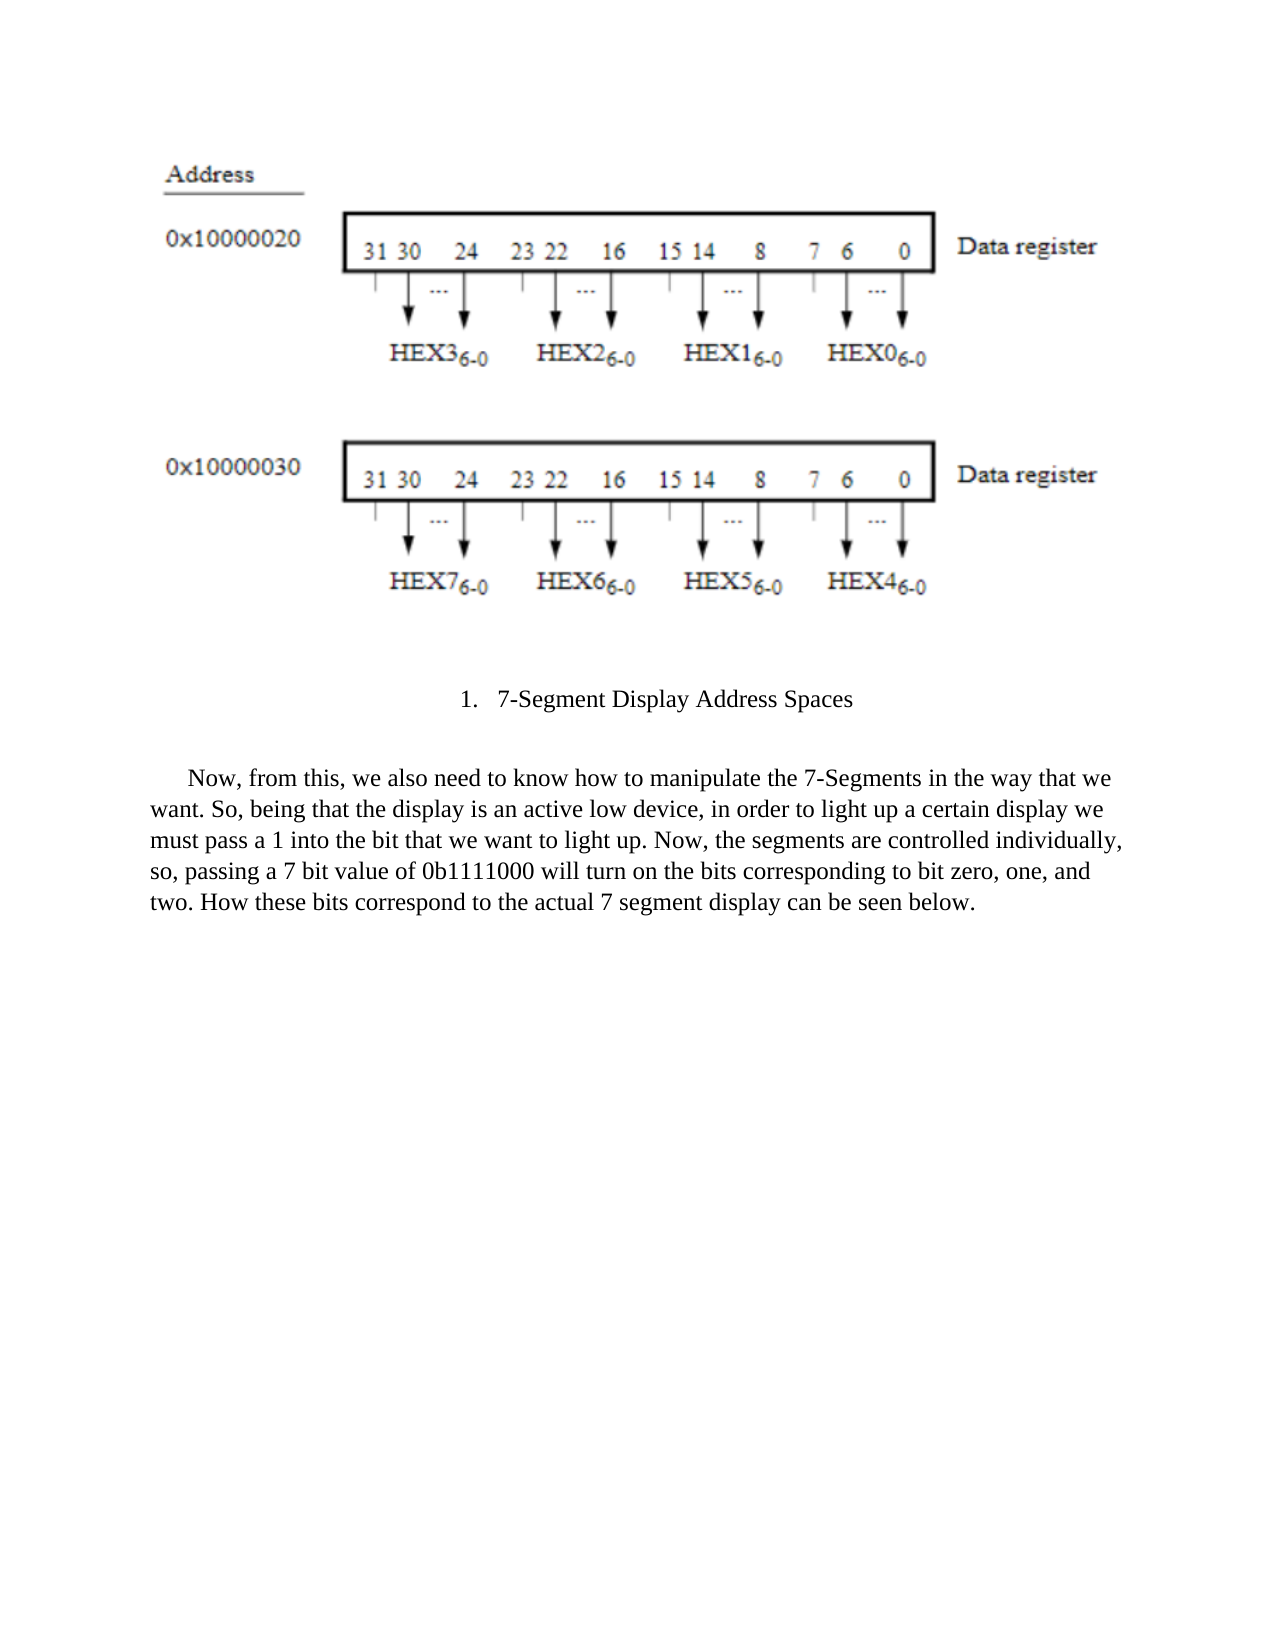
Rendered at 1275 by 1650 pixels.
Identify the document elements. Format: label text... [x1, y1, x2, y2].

text Now, from this, we also need to know how to manipulate the 7-Segments in the way that we want. So, being that the display is an active low device, in order to light up a certain display we must pass a 1 into the bit that we want to light up. Now, the segments are controlled individually, so, passing a 7 bit value of 0b1111000 will turn on the bits corresponding to bit zero, one, and two. How these bits correspond to the actual 7 segment display can be seen below. [150, 763, 1125, 916]
subtitle 7-Segment Display Address Spaces [187, 684, 1125, 713]
picture [150, 150, 1125, 634]
